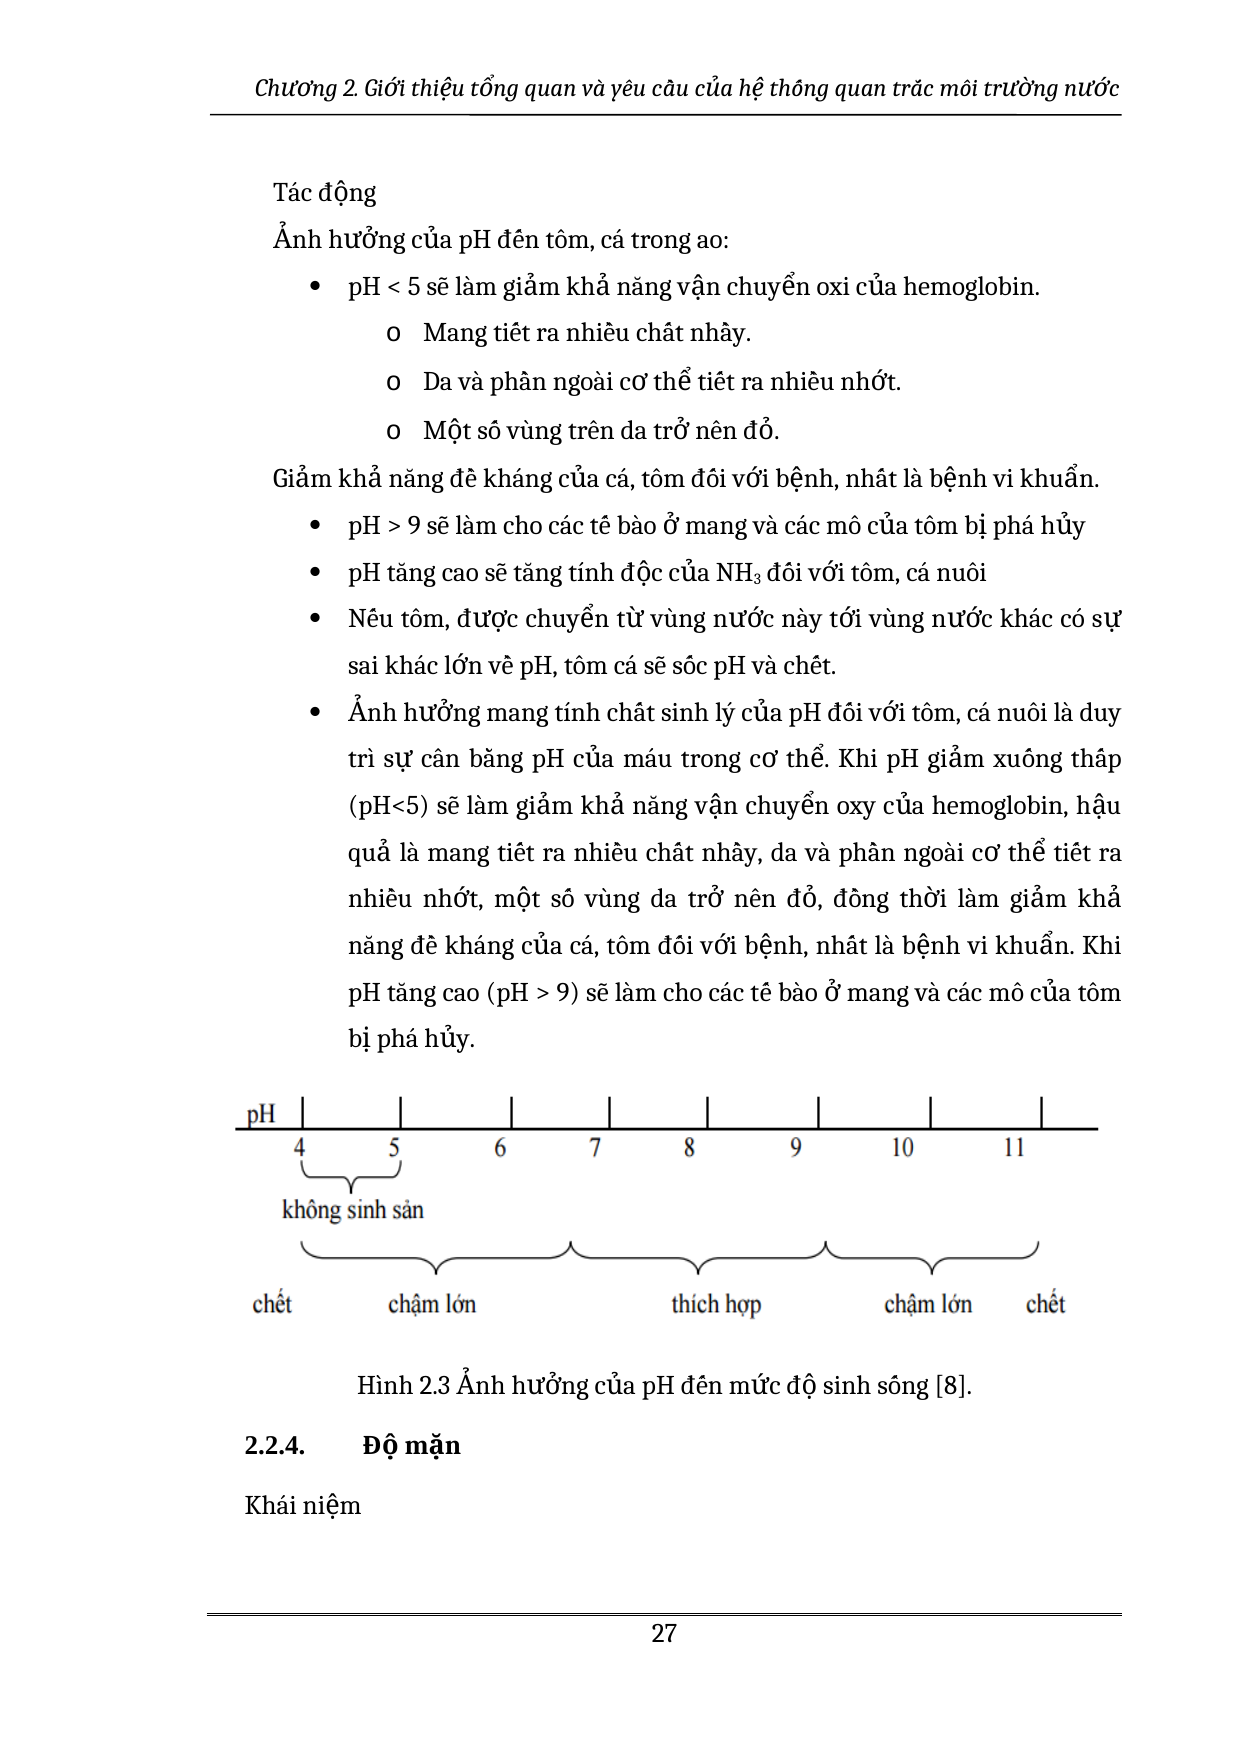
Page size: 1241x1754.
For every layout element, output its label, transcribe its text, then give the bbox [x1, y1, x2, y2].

list Mang tiết ra nhiều chất nhầy. [385, 317, 1122, 350]
text Khái niệm [207, 1490, 1122, 1521]
list Nếu tôm, được chuyển từ vùng nước này tới vùng nước khác có sự sai khác lớn về pH, tôm cá sẽ sốc pH và chết. [310, 603, 1122, 681]
list Da và phần ngoài cơ thể tiết ra nhiều nhớt. [385, 366, 1122, 398]
text Ảnh hưởng của pH đến tôm, cá trong ao: [207, 224, 1122, 255]
list pH > 9 sẽ làm cho các tế bào ở mang và các mô của tôm bị phá hủy [310, 510, 1122, 541]
picture [213, 1070, 1116, 1353]
list pH < 5 sẽ làm giảm khả năng vận chuyển oxi của hemoglobin. [310, 271, 1122, 302]
list pH tăng cao sẽ tăng tính độc của NH3 đối với tôm, cá nuôi [310, 557, 1122, 588]
list Một số vùng trên da trở nên đỏ. [385, 415, 1122, 447]
text Giảm khả năng đề kháng của cá, tôm đối với bệnh, nhất là bệnh vi khuẩn. [207, 463, 1122, 494]
text Tác động [207, 177, 1122, 208]
subtitle Độ mặn [244, 1429, 1122, 1461]
list Ảnh hưởng mang tính chất sinh lý của pH đối với tôm, cá nuôi là duy trì sự cân bằng pH của máu trong cơ thể. Khi pH giảm xuống thấp (pH<5) sẽ làm giảm khả năng vận chuyển oxy của hemoglobin, hậu quả là mang tiết ra nhiều chất nhầy, da và phần ngoài cơ thể tiết ra nhiều nhớt, một số vùng da trở nên đỏ, đồng thời làm giảm khả năng đề kháng của cá, tôm đối với bệnh, nhất là bệnh vi khuẩn. Khi pH tăng cao (pH > 9) sẽ làm cho các tế bào ở mang và các mô của tôm bị phá hủy. [310, 697, 1122, 1054]
